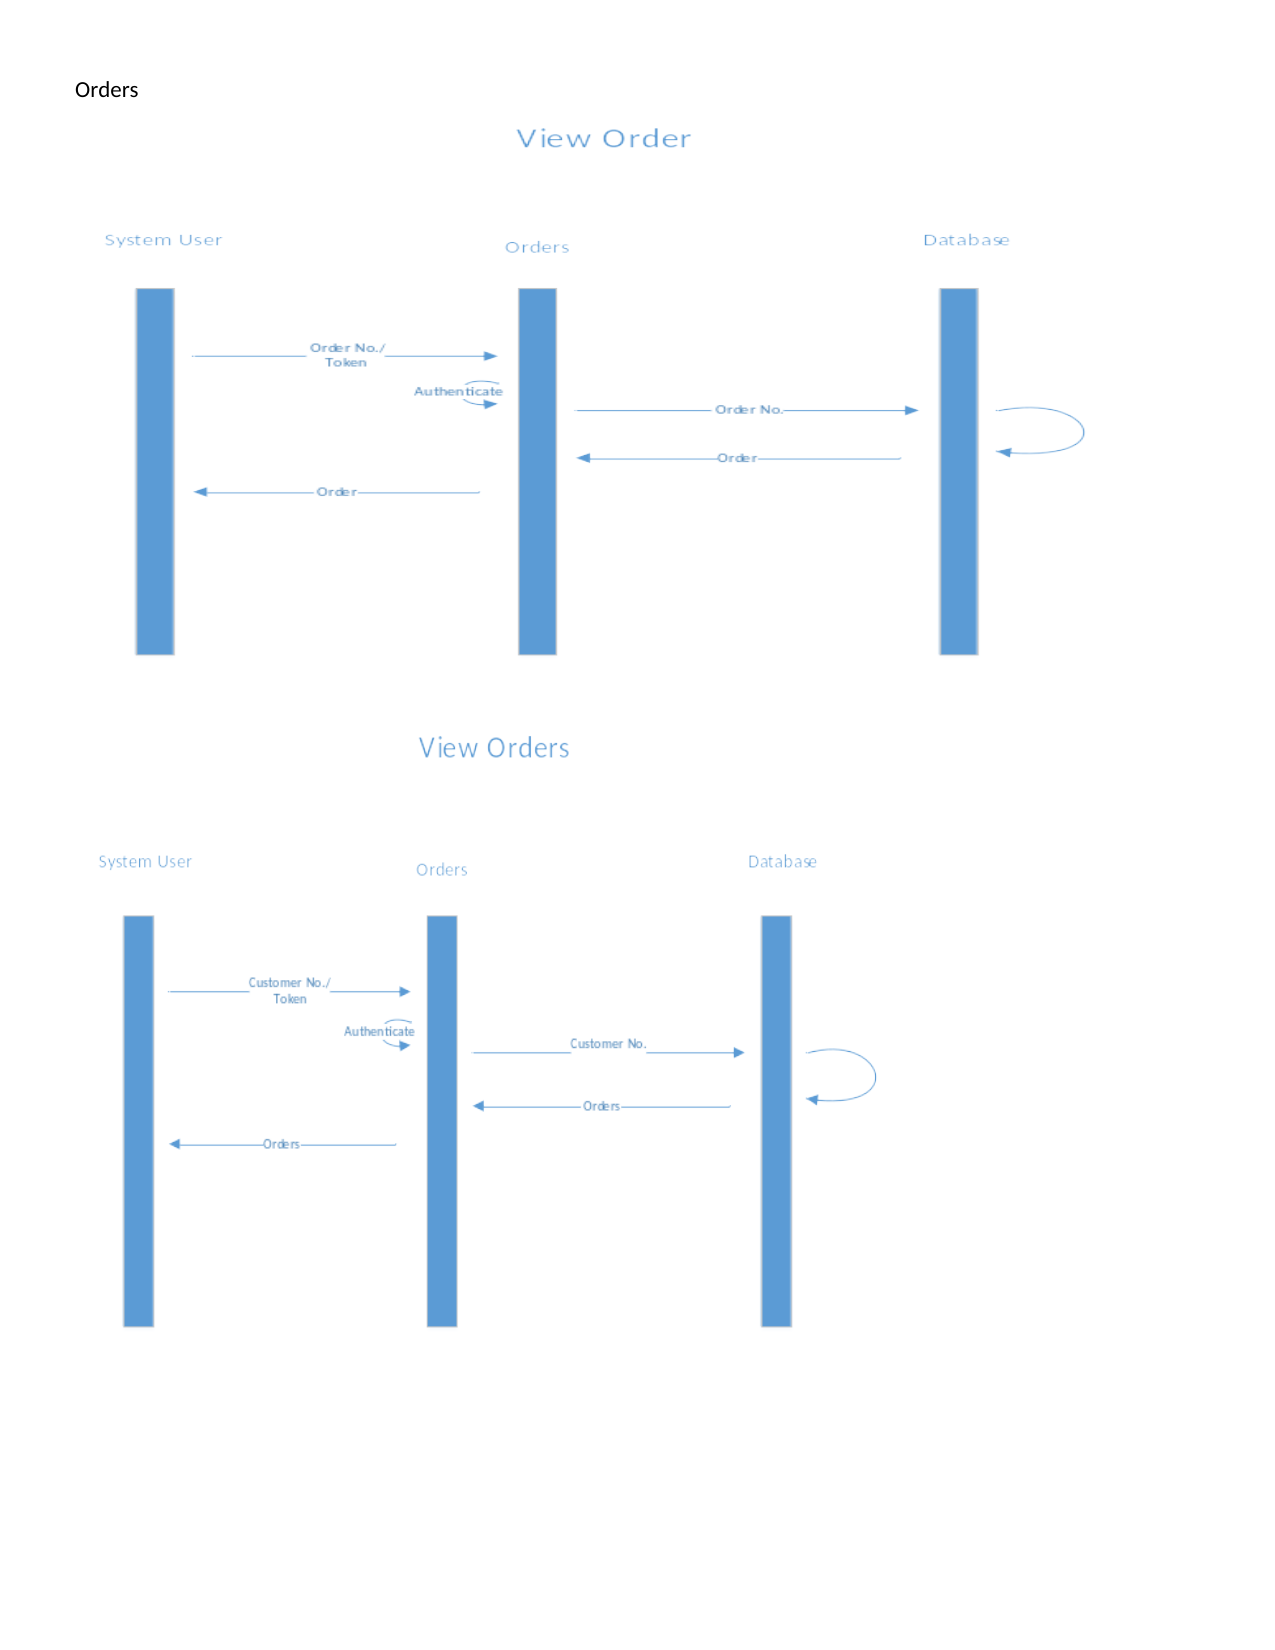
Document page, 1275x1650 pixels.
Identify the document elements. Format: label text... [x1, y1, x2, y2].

text Orders [75, 75, 1200, 103]
